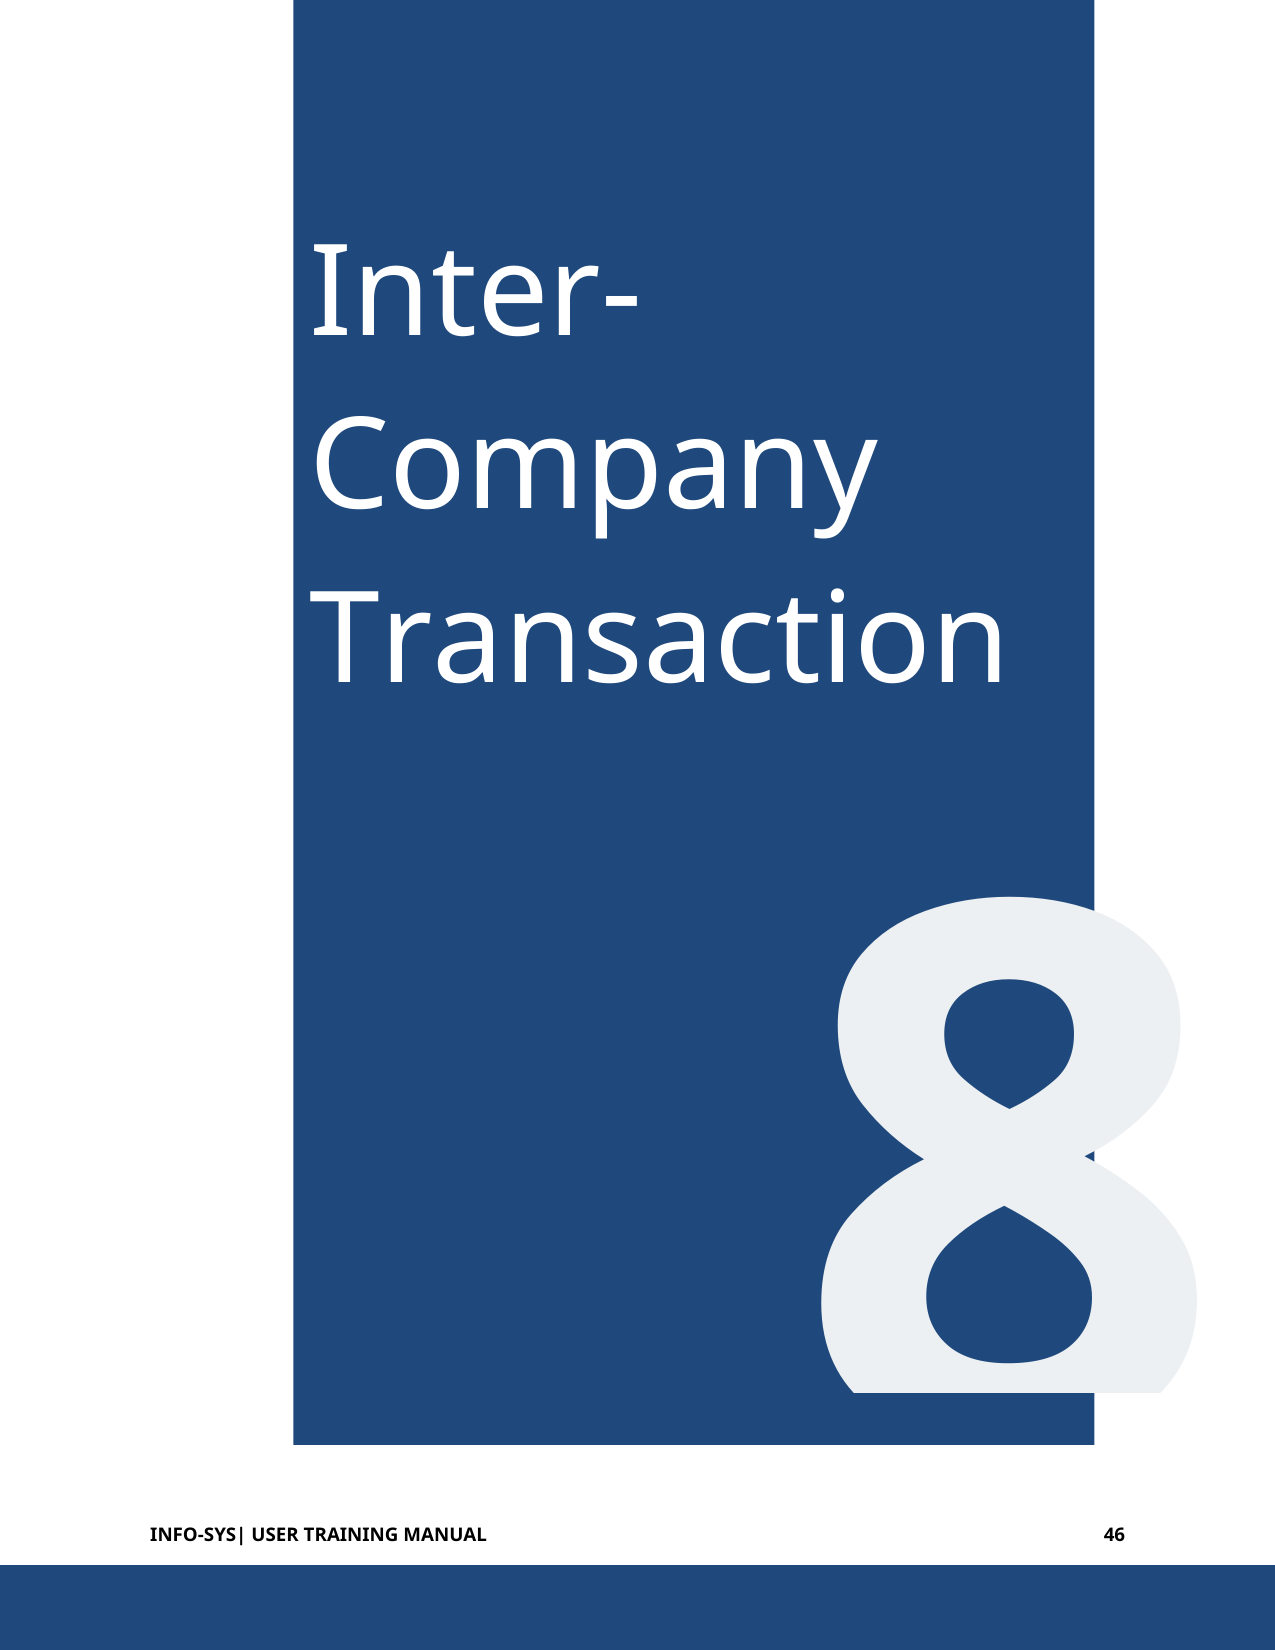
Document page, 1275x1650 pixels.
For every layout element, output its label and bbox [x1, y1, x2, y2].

picture [0, 1565, 1275, 1650]
picture [293, 0, 1095, 1445]
picture [1085, 1151, 1095, 1162]
picture [944, 979, 1074, 1109]
picture [926, 1206, 1092, 1363]
